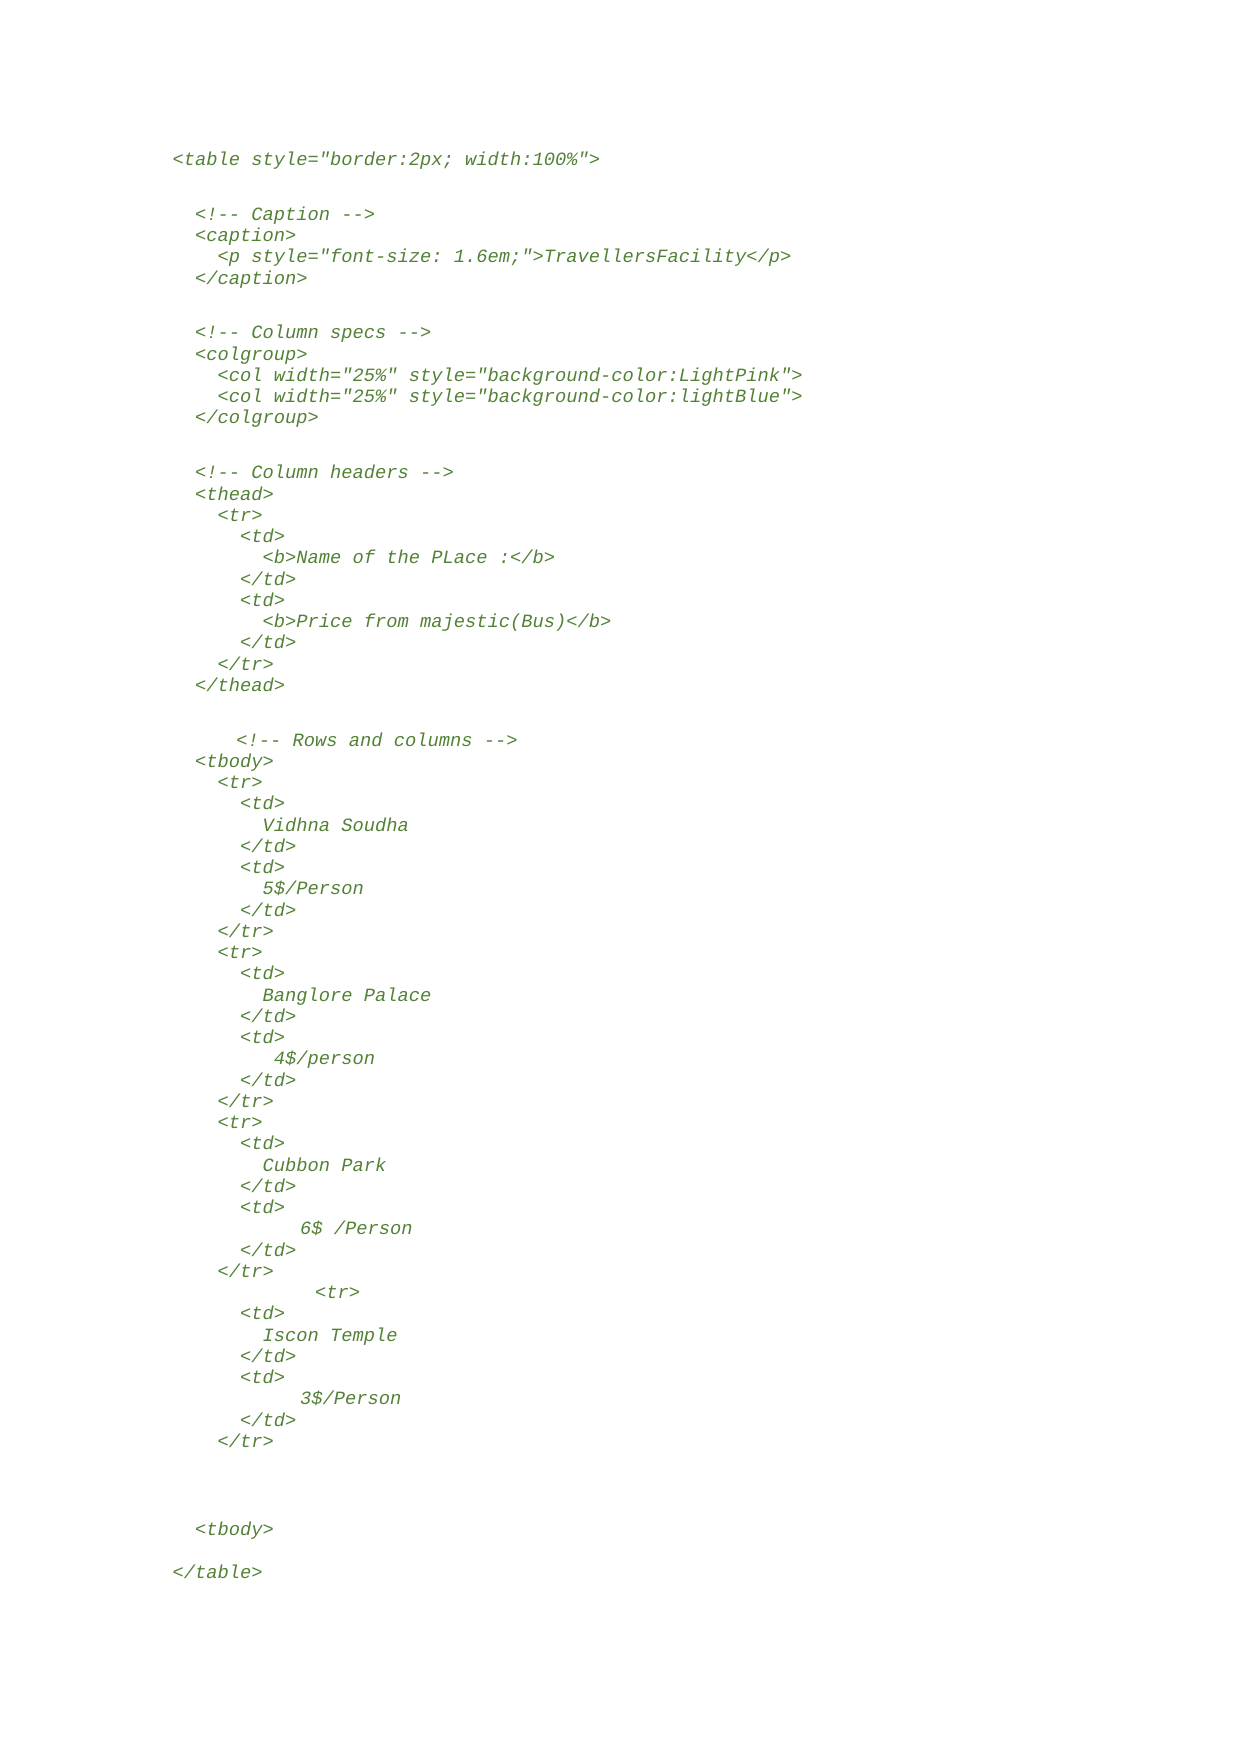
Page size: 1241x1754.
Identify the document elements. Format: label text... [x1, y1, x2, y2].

text <td> [150, 964, 1090, 985]
text </td> [150, 1177, 1090, 1198]
text <thead> [150, 484, 1090, 506]
text </tr> [150, 1432, 1090, 1453]
text <td> [150, 794, 1090, 815]
text <tr> [150, 943, 1090, 964]
text <!-- Column specs --> [150, 323, 1090, 344]
text <tr> [150, 773, 1090, 794]
text <td> [150, 1134, 1090, 1155]
text <tbody> [150, 752, 1090, 773]
text </td> [150, 1007, 1090, 1028]
text <col width="25%" style="background-color:lightBlue"> [150, 387, 1090, 408]
text <!-- Rows and columns --> [150, 730, 1090, 752]
text </tr> [150, 1262, 1090, 1283]
text <tr> [150, 506, 1090, 527]
text <td> [150, 527, 1090, 548]
text <tbody> [150, 1520, 1090, 1541]
text </tr> [150, 1092, 1090, 1113]
text </colgroup> [150, 408, 1090, 429]
text 5$/Person [150, 879, 1090, 900]
text </td> [150, 1410, 1090, 1432]
text <col width="25%" style="background-color:LightPink"> [150, 366, 1090, 387]
text </td> [150, 569, 1090, 591]
text </td> [150, 900, 1090, 922]
text </table> [150, 1562, 1090, 1584]
text </td> [150, 837, 1090, 858]
text Vidhna Soudha [150, 815, 1090, 837]
text <td> [150, 1028, 1090, 1049]
text <td> [150, 1368, 1090, 1389]
text <table style="border:2px; width:100%"> [150, 150, 1090, 171]
text <td> [150, 1198, 1090, 1219]
text Iscon Temple [150, 1325, 1090, 1347]
text </caption> [150, 268, 1090, 290]
text 3$/Person [150, 1389, 1090, 1410]
text <!-- Caption --> [150, 205, 1090, 226]
text <p style="font-size: 1.6em;">TravellersFacility</p> [150, 247, 1090, 268]
text </thead> [150, 676, 1090, 697]
text </td> [150, 1240, 1090, 1262]
text 6$ /Person [150, 1219, 1090, 1240]
text <tr> [150, 1283, 1090, 1304]
text 4$/person [150, 1049, 1090, 1070]
text </tr> [150, 654, 1090, 676]
text <b>Price from majestic(Bus)</b> [150, 612, 1090, 633]
text <td> [150, 1304, 1090, 1325]
text <tr> [150, 1113, 1090, 1134]
text </td> [150, 1070, 1090, 1092]
text </td> [150, 1347, 1090, 1368]
text Banglore Palace [150, 985, 1090, 1007]
text <caption> [150, 226, 1090, 247]
text <td> [150, 591, 1090, 612]
text <colgroup> [150, 344, 1090, 366]
text </td> [150, 633, 1090, 654]
text <b>Name of the PLace :</b> [150, 548, 1090, 569]
text <td> [150, 858, 1090, 879]
text Cubbon Park [150, 1155, 1090, 1177]
text <!-- Column headers --> [150, 463, 1090, 484]
text </tr> [150, 922, 1090, 943]
